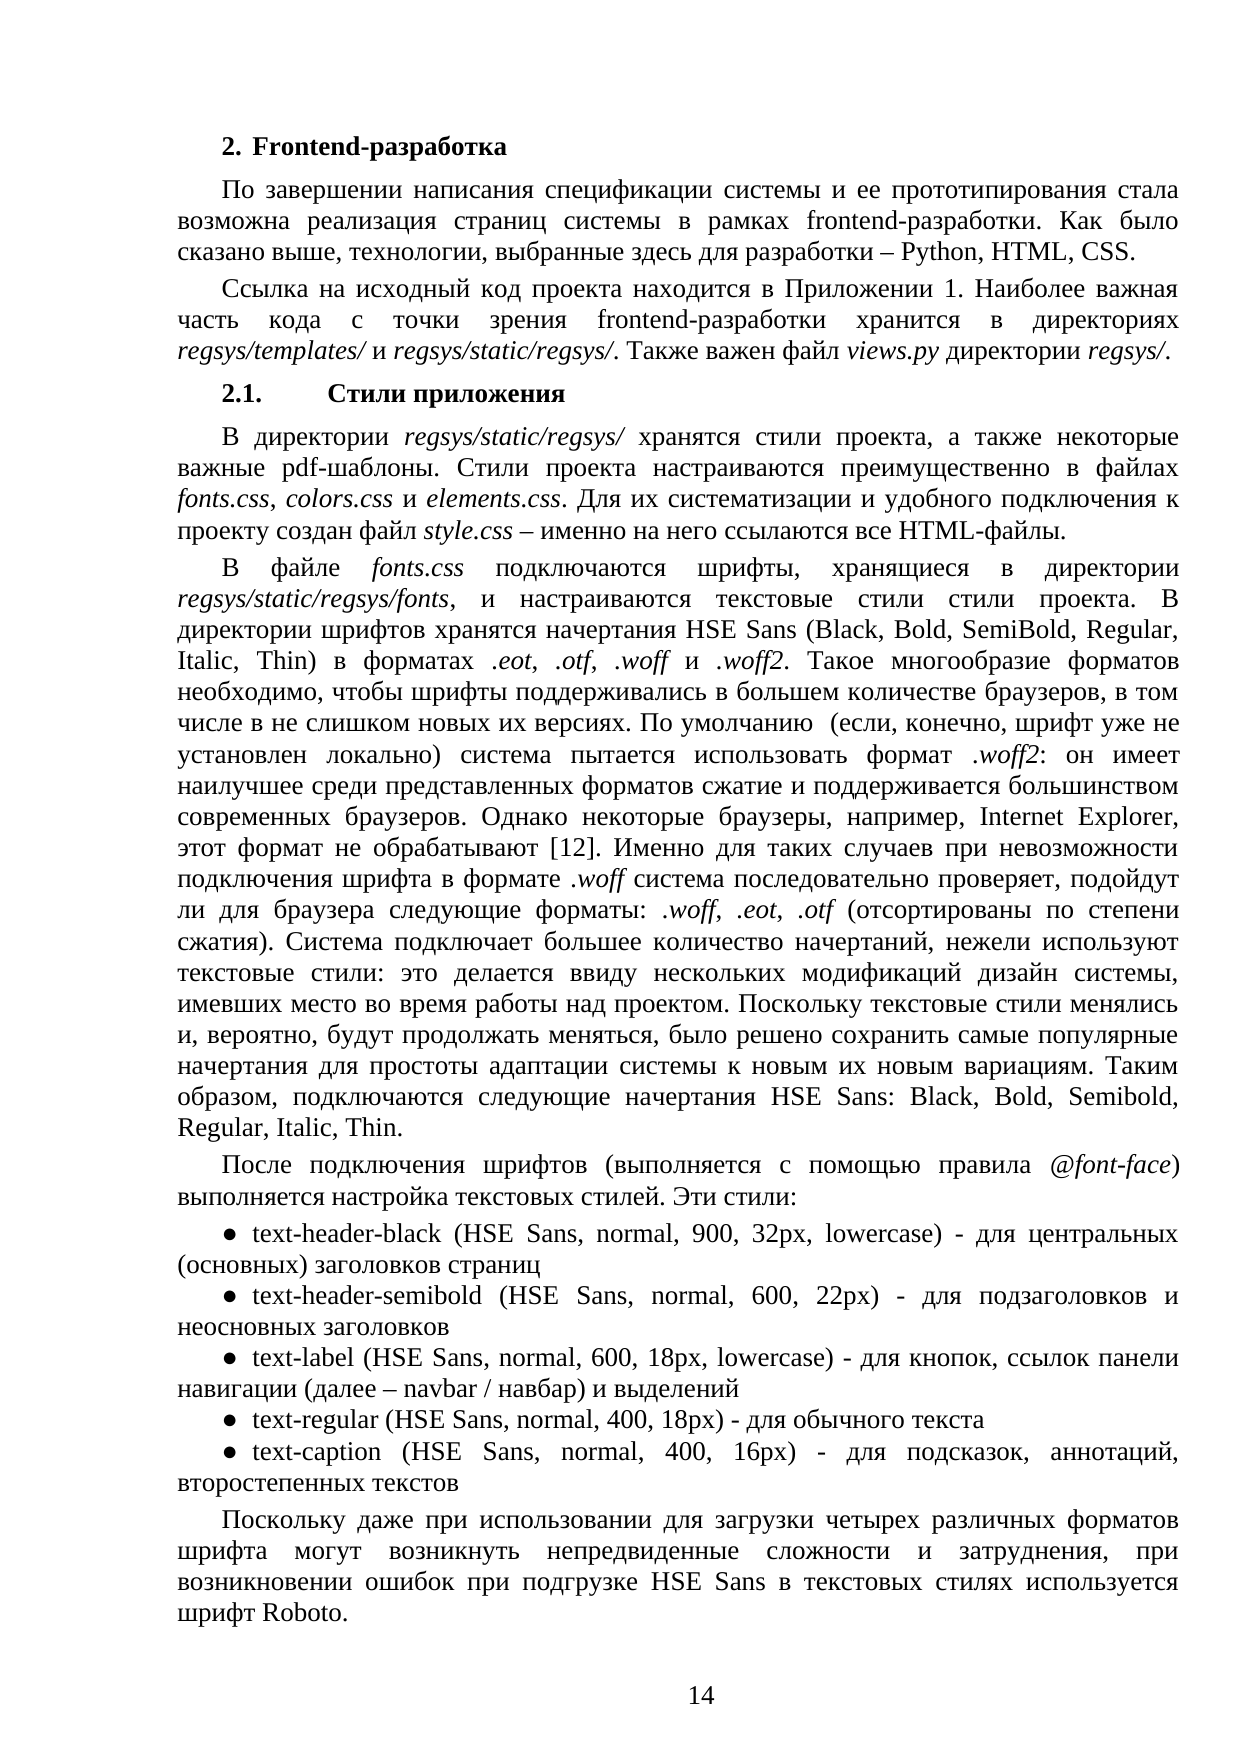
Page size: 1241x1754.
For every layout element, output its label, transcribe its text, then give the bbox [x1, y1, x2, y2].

text Поскольку даже при использовании для загрузки четырех различных форматов шрифта могут возникнуть непредвиденные сложности и затруднения, при возникновении ошибок при подгрузке HSE Sans в текстовых стилях используется шрифт Roboto. [177, 1503, 1180, 1628]
text После подключения шрифтов (выполняется с помощью правила @font-face) выполняется настройка текстовых стилей. Эти стили: [177, 1148, 1180, 1211]
text По завершении написания спецификации системы и ее прототипирования стала возможна реализация страниц системы в рамках frontend-разработки. Как было сказано выше, технологии, выбранные здесь для разработки – Python, HTML, CSS. [177, 173, 1180, 266]
subtitle Frontend-разработка [177, 130, 1180, 161]
list text-header-semibold (HSE Sans, normal, 600, 22px) - для подзаголовков и неосновных заголовков [177, 1279, 1180, 1341]
list text-header-black (HSE Sans, normal, 900, 32px, lowercase) - для центральных (основных) заголовков страниц [177, 1217, 1180, 1279]
text В файле fonts.css подключаются шрифты, хранящиеся в директории regsys/static/regsys/fonts, и настраиваются текстовые стили стили проекта. В директории шрифтов хранятся начертания HSE Sans (Black, Bold, SemiBold, Regular, Italic, Thin) в форматах .eot, .otf, .woff и .woff2. Такое многообразие форматов необходимо, чтобы шрифты поддерживались в большем количестве браузеров, в том числе в не слишком новых их версиях. По умолчанию (если, конечно, шрифт уже не установлен локально) система пытается использовать формат .woff2: он имеет наилучшее среди представленных форматов сжатие и поддерживается большинством современных браузеров. Однако некоторые браузеры, например, Internet Explorer, этот формат не обрабатывают [12]. Именно для таких случаев при невозможности подключения шрифта в формате .woff система последовательно проверяет, подойдут ли для браузера следующие форматы: .woff, .eot, .otf (отсортированы по степени сжатия). Система подключает большее количество начертаний, нежели используют текстовые стили: это делается ввиду нескольких модификаций дизайн системы, имевших место во время работы над проектом. Поскольку текстовые стили менялись и, вероятно, будут продолжать меняться, было решено сохранить самые популярные начертания для простоты адаптации системы к новым их новым вариациям. Таким образом, подключаются следующие начертания HSE Sans: Black, Bold, Semibold, Regular, Italic, Thin. [177, 551, 1180, 1143]
text В директории regsys/static/regsys/ хранятся стили проекта, а также некоторые важные pdf-шаблоны. Стили проекта настраиваются преимущественно в файлах fonts.css, colors.css и elements.css. Для их систематизации и удобного подключения к проекту создан файл style.css – именно на него ссылаются все HTML-файлы. [177, 420, 1180, 545]
list text-caption (HSE Sans, normal, 400, 16px) - для подсказок, аннотаций, второстепенных текстов [177, 1435, 1180, 1497]
text Ссылка на исходный код проекта находится в Приложении 1. Наиболее важная часть кода с точки зрения frontend-разработки хранится в директориях regsys/templates/ и regsys/static/regsys/. Также важен файл views.py директории regsys/. [177, 272, 1180, 366]
list text-label (HSE Sans, normal, 600, 18px, lowercase) - для кнопок, ссылок панели навигации (далее – navbar / навбар) и выделений [177, 1341, 1180, 1404]
list text-regular (HSE Sans, normal, 400, 18px) - для обычного текста [177, 1404, 1180, 1435]
subtitle Стили приложения [177, 377, 1180, 408]
